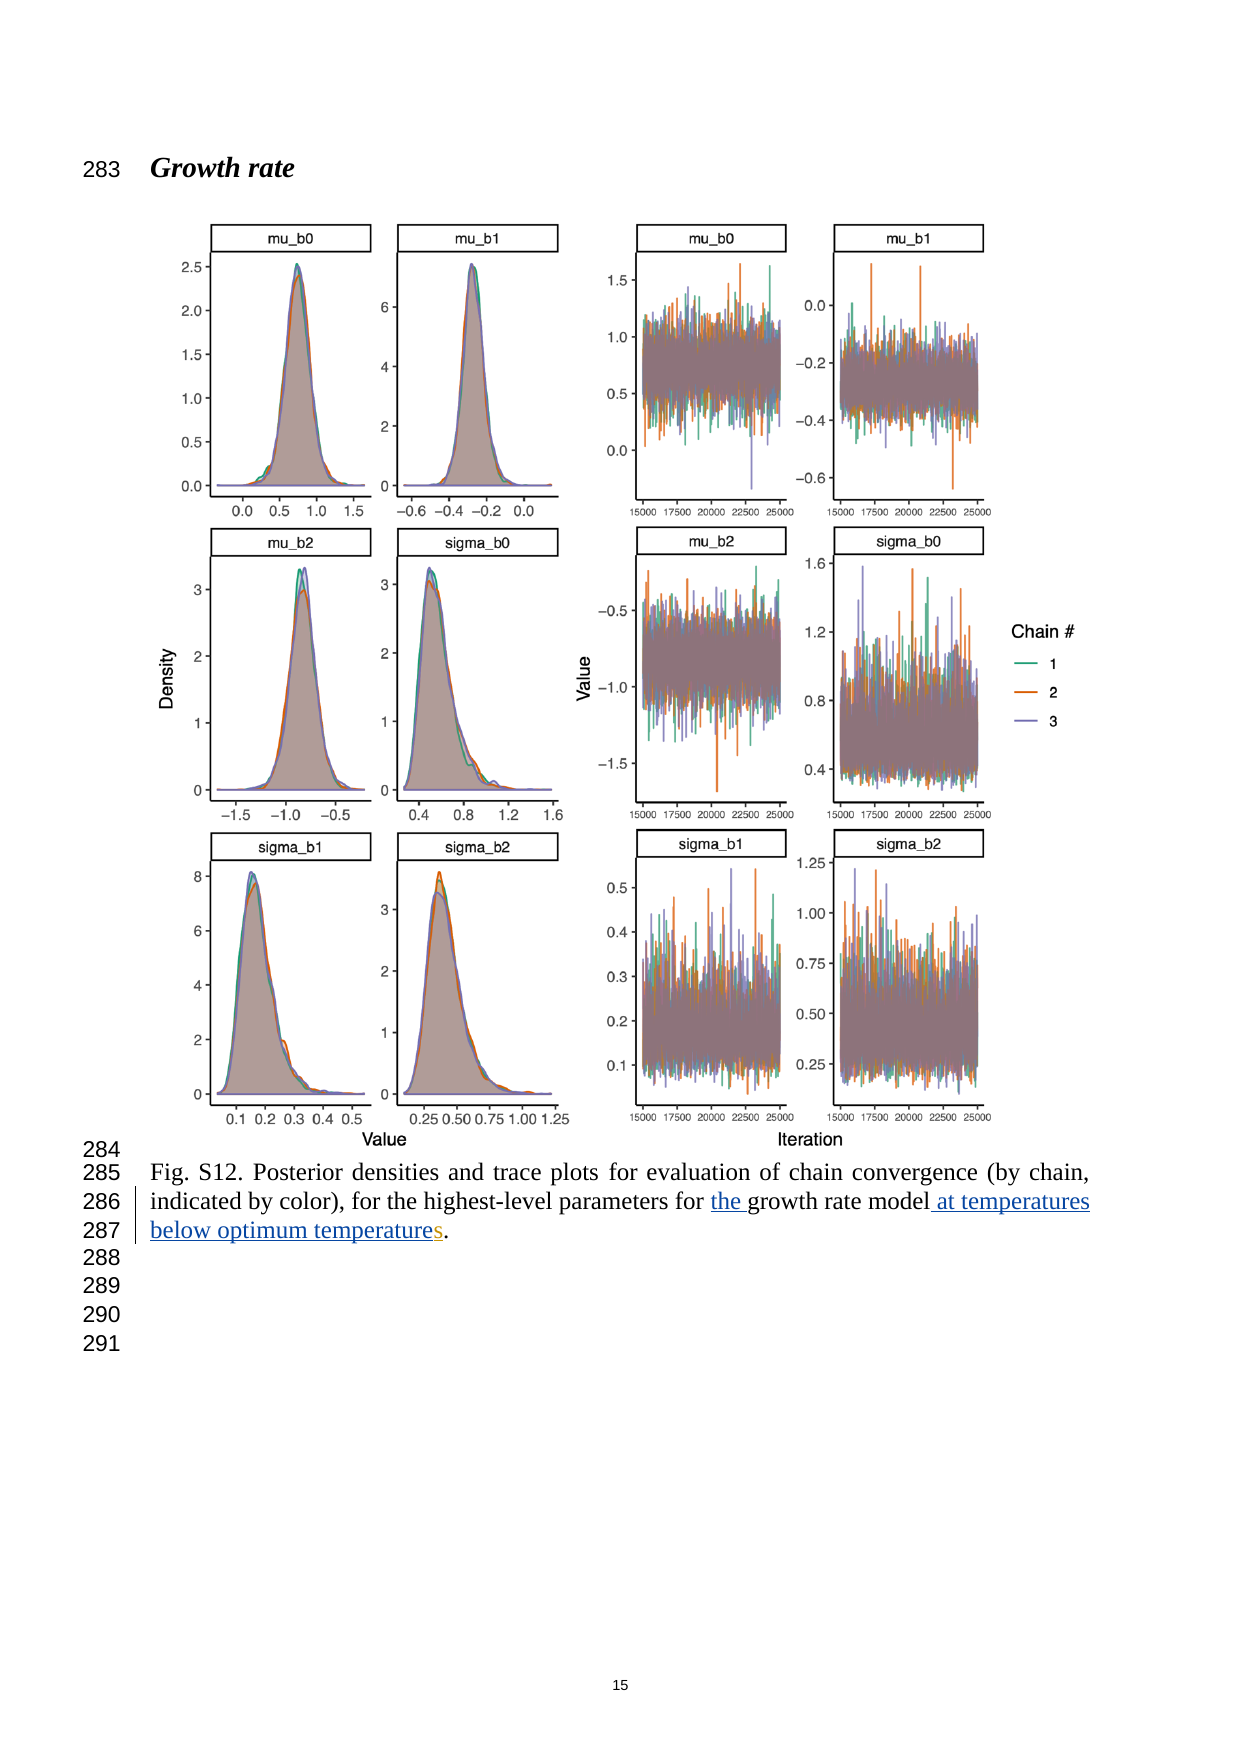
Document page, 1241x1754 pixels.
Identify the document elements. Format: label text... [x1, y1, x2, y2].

text Fig. S12. Posterior densities and trace plots for evaluation of chain convergence (by chain, indicated by color), for the highest-level parameters for growth rate model. [150, 1158, 1090, 1243]
subtitle Growth rate [150, 150, 1090, 183]
picture [150, 217, 1091, 1158]
